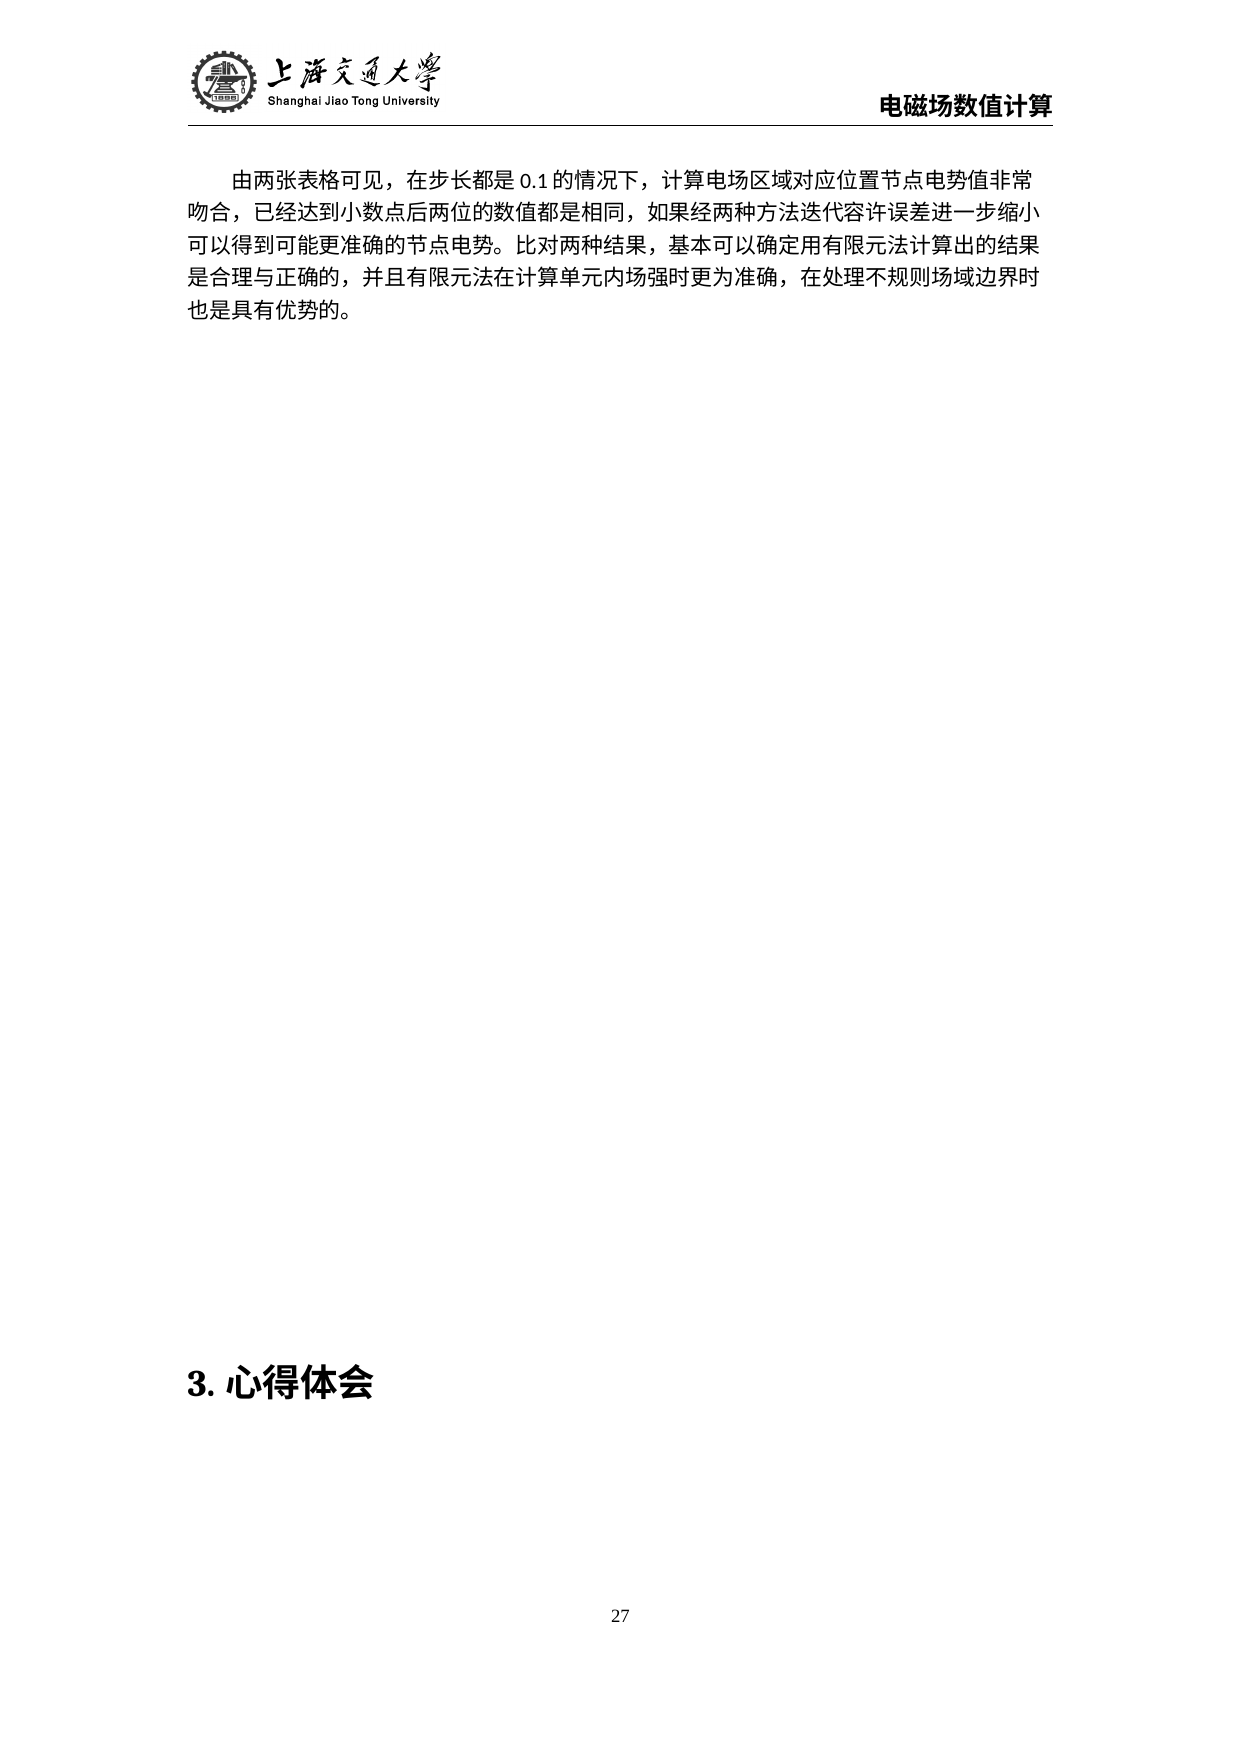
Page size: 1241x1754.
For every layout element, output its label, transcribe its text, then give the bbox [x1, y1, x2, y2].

text 由两张表格可见，在步长都是0.1的情况下，计算电场区域对应位置节点电势值非常吻合，已经达到小数点后两位的数值都是相同，如果经两种方法迭代容许误差进一步缩小可以得到可能更准确的节点电势。比对两种结果，基本可以确定用有限元法计算出的结果是合理与正确的，并且有限元法在计算单元内场强时更为准确，在处理不规则场域边界时也是具有优势的。 [187, 162, 1053, 325]
subtitle 心得体会 [187, 1350, 1053, 1415]
